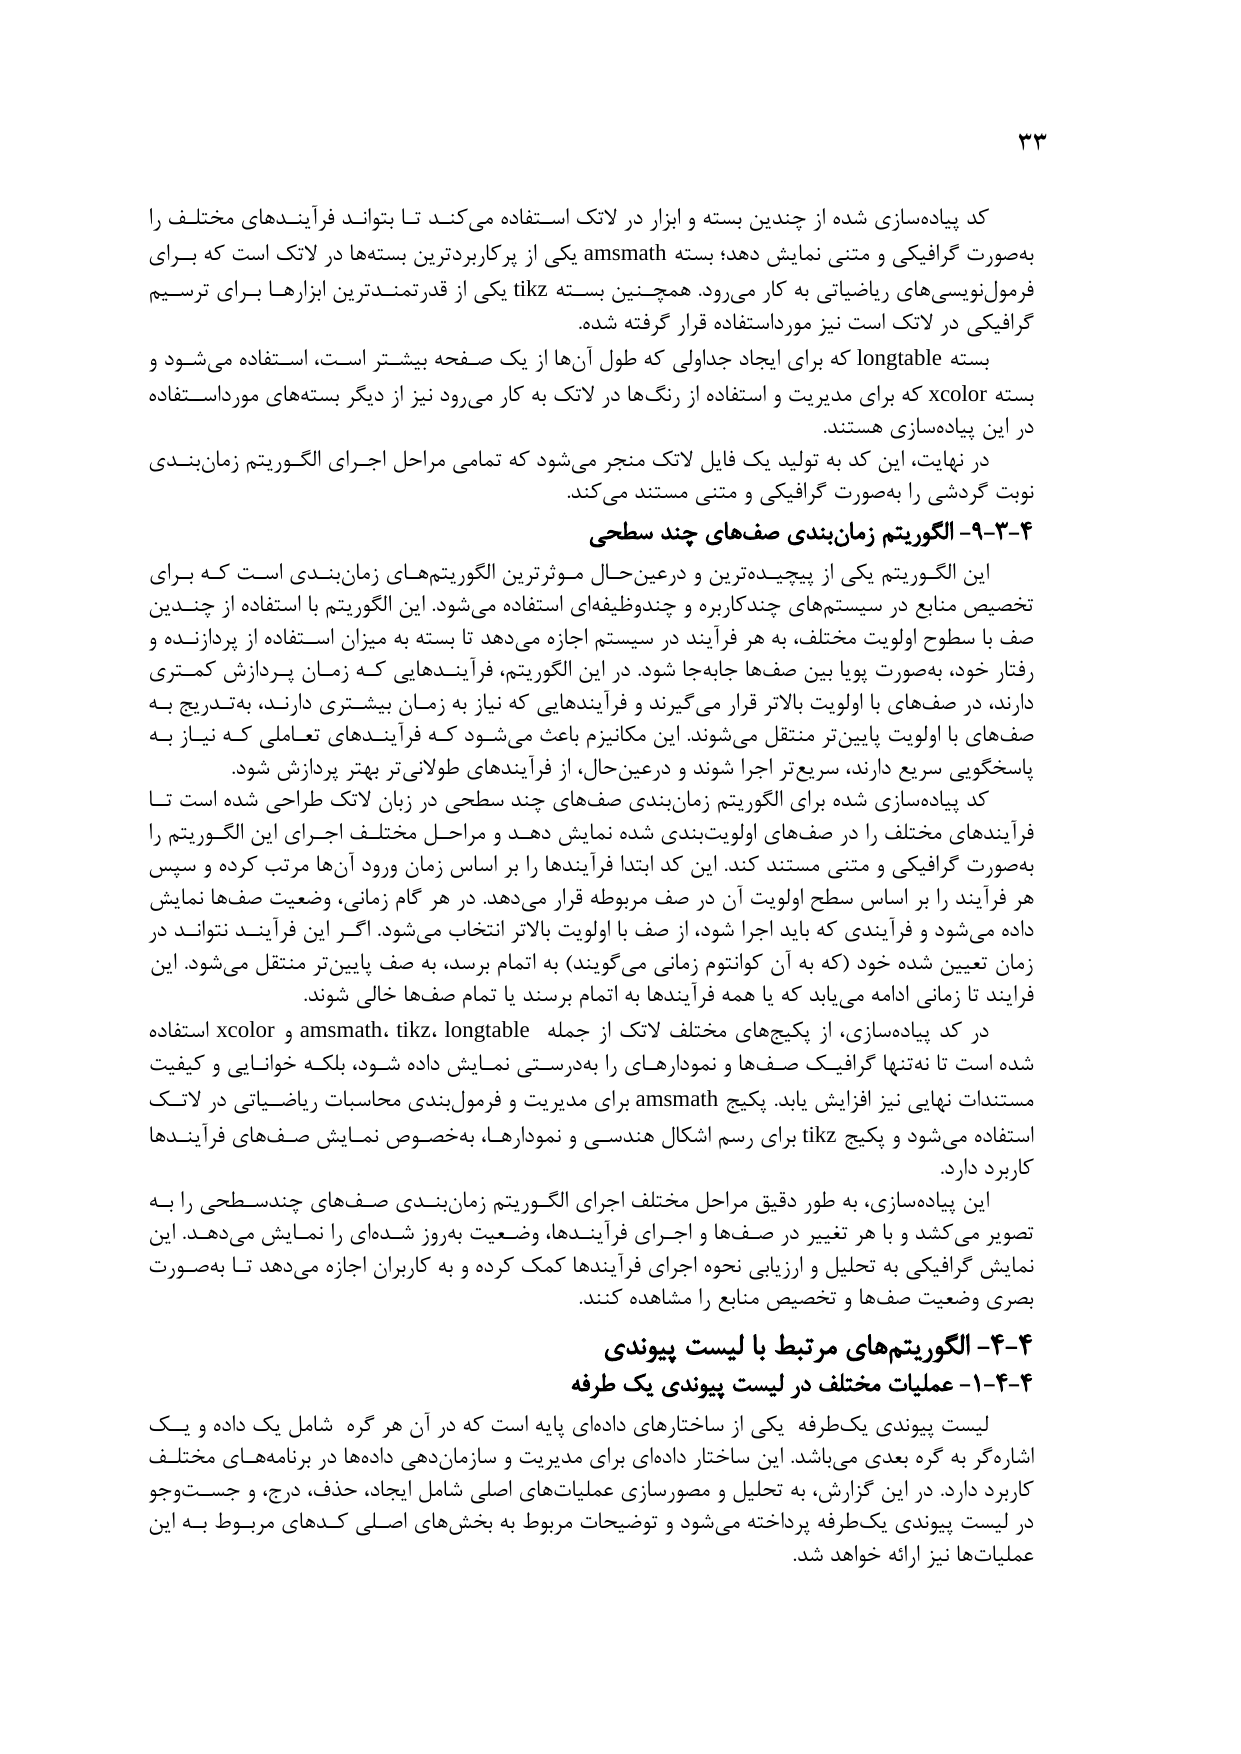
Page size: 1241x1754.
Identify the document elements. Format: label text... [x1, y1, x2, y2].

subtitle 1-4-4- عملیات مختلف در لیست پیوندی یک طرفه [148, 1372, 1033, 1401]
text در نهایت، این کد به تولید یک فایل لاتک منجر می‌شود که تمامی مراحل اجرای الگوریتم زمان‌بندی نوبت گردشی را به‌صورت گرافیکی و متنی مستند می‌کند. [148, 448, 1033, 508]
text لیست پیوندی یک‌طرفه یکی از ساختارهای داده‌ای پایه است که در آن هر گره شامل یک داده و یک اشاره‌گر به گره بعدی می‌باشد. این ساختار داده‌ای برای مدیریت و سازمان‌دهی داده‌ها در برنامه‌های مختلف کاربرد دارد. در این گزارش، به تحلیل و مصورسازی عملیات‌های اصلی شامل ایجاد، حذف، درج، و جست‌وجو در لیست پیوندی یک‌طرفه پرداخته می‌شود و توضیحات مربوط به بخش‌های اصلی کدهای مربوط به این عملیات‌ها نیز ارائه خواهد شد. [148, 1413, 1033, 1570]
text این پیاده‌سازی، به طور دقیق مراحل مختلف اجرای الگوریتم زمان‌بندی صف‌های چندسطحی را به تصویر می‌کشد و با هر تغییر در صف‌ها و اجرای فرآیندها، وضعیت به‌روز شده‌ای را نمایش می‌دهد. این نمایش گرافیکی به تحلیل و ارزیابی نحوه اجرای فرآیندها کمک کرده و به کاربران اجازه می‌دهد تا به‌صورت بصری وضعیت صف‌ها و تخصیص منابع را مشاهده کنند. [148, 1189, 1033, 1314]
text کد پیاده‌سازی شده برای الگوریتم زمان‌بندی صف‌های چند سطحی در زبان لاتک طراحی شده است تا فرآیندهای مختلف را در صف‌های اولویت‌بندی شده نمایش دهد و مراحل مختلف اجرای این الگوریتم را به‌صورت گرافیکی و متنی مستند کند. این کد ابتدا فرآیندها را بر اساس زمان ورود آن‌ها مرتب کرده و سپس هر فرآیند را بر اساس سطح اولویت آن در صف مربوطه قرار می‌دهد. در هر گام زمانی، وضعیت صف‌ها نمایش داده می‌شود و فرآیندی که باید اجرا شود، از صف با اولویت بالاتر انتخاب می‌شود. اگر این فرآیند نتواند در زمان تعیین شده خود (که به آن کوانتوم زمانی می‌گویند) به اتمام برسد، به صف پایین‌تر منتقل می‌شود. این فرایند تا زمانی ادامه می‌یابد که یا همه فرآیندها به اتمام برسند یا تمام صف‌ها خالی شوند. [148, 789, 1033, 1011]
subtitle 4-4- الگوریتم‌های مرتبط با لیست پیوندی [148, 1332, 1033, 1365]
text کد پیاده‌سازی شده از چندین بسته و ابزار در لاتک استفاده می‌کند تا بتواند فرآیندهای مختلف را به‌صورت گرافیکی و متنی نمایش دهد؛ بسته amsmath یکی از پرکاربردترین بسته‌ها در لاتک است که برای فرمول‌نویسی‌های ریاضیاتی به کار می‌رود. همچنین بسته tikz یکی از قدرتمندترین ابزارها برای ترسیم گرافیکی در لاتک است نیز مورداستفاده قرار گرفته شده. [148, 207, 1033, 338]
subtitle 9-3-4- الگوریتم زمان‌بندی صف‌های چند سطحی [148, 520, 1033, 549]
text در کد پیاده‌سازی، از پکیج‌های مختلف لاتک از جمله amsmath، tikz، longtable و xcolor استفاده شده است تا نه‌تنها گرافیک صف‌ها و نمودارهای را به‌درستی نمایش داده شود، بلکه خوانایی و کیفیت مستندات نهایی نیز افزایش یابد. پکیج amsmath برای مدیریت و فرمول‌بندی محاسبات ریاضیاتی در لاتک استفاده می‌شود و پکیج tikz برای رسم اشکال هندسی و نمودارها، به‌خصوص نمایش صف‌های فرآیندها کاربرد دارد. [148, 1016, 1033, 1184]
text این الگوریتم یکی از پیچیده‌ترین و درعین‌حال موثرترین الگوریتم‌های زمان‌بندی است که برای تخصیص منابع در سیستم‌های چندکاربره و چندوظیفه‌ای استفاده می‌شود. این الگوریتم با استفاده از چندین صف با سطوح اولویت مختلف، به هر فرآیند در سیستم اجازه می‌دهد تا بسته به میزان استفاده از پردازنده و رفتار خود، به‌صورت پویا بین صف‌ها جابه‌جا شود. در این الگوریتم، فرآیندهایی که زمان پردازش کمتری دارند، در صف‌های با اولویت بالاتر قرار می‌گیرند و فرآیندهایی که نیاز به زمان بیشتری دارند، به‌تدریج به صف‌های با اولویت پایین‌تر منتقل می‌شوند. این مکانیزم باعث می‌شود که فرآیندهای تعاملی که نیاز به پاسخگویی سریع دارند، سریع‌تر اجرا شوند و درعین‌حال، از فرآیندهای طولانی‌تر بهتر پردازش شود. [148, 561, 1033, 783]
text بسته longtable که برای ایجاد جداولی که طول آن‌ها از یک صفحه بیشتر است، استفاده می‌شود و بسته xcolor که برای مدیریت و استفاده از رنگ‌ها در لاتک به کار می‌رود نیز از دیگر بسته‌های مورداستفاده در این پیاده‌سازی هستند. [148, 344, 1033, 443]
